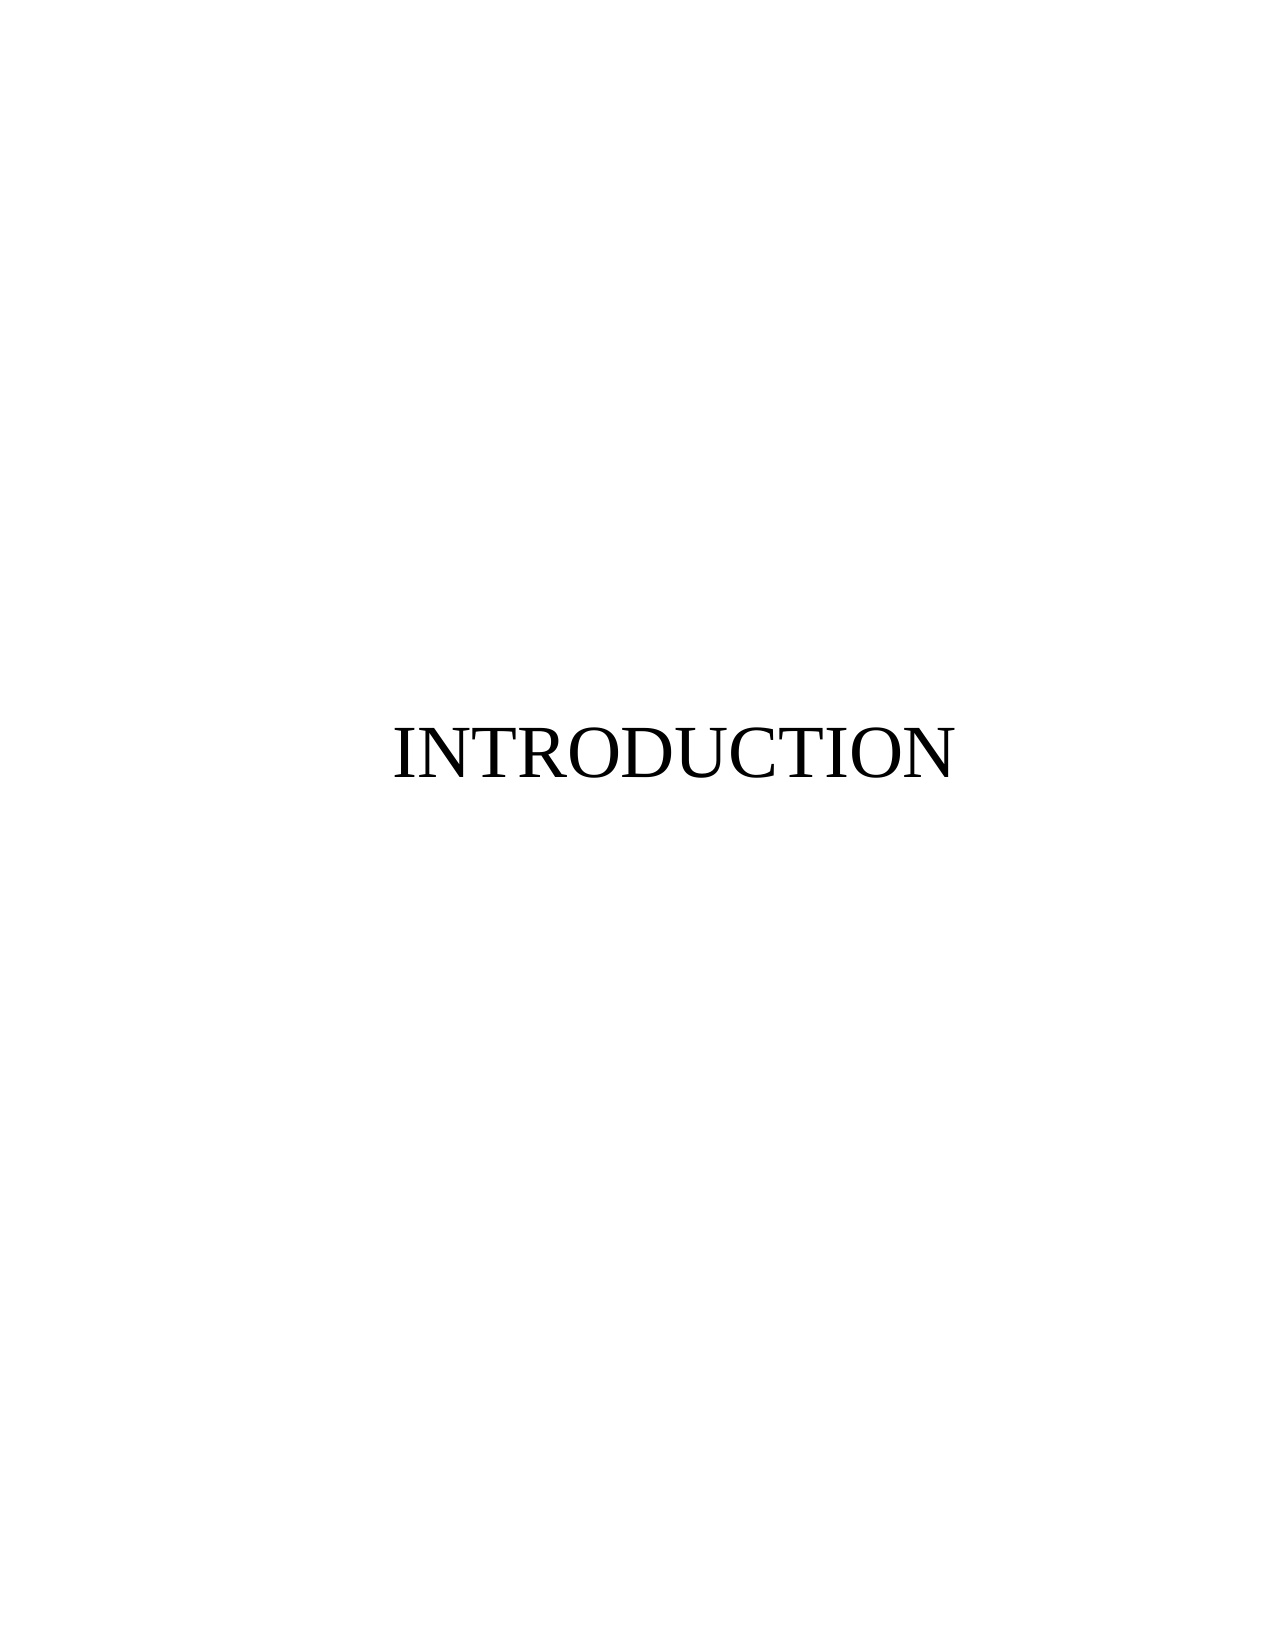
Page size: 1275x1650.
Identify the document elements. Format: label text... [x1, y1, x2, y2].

subtitle INTRODUCTION [249, 707, 1101, 794]
